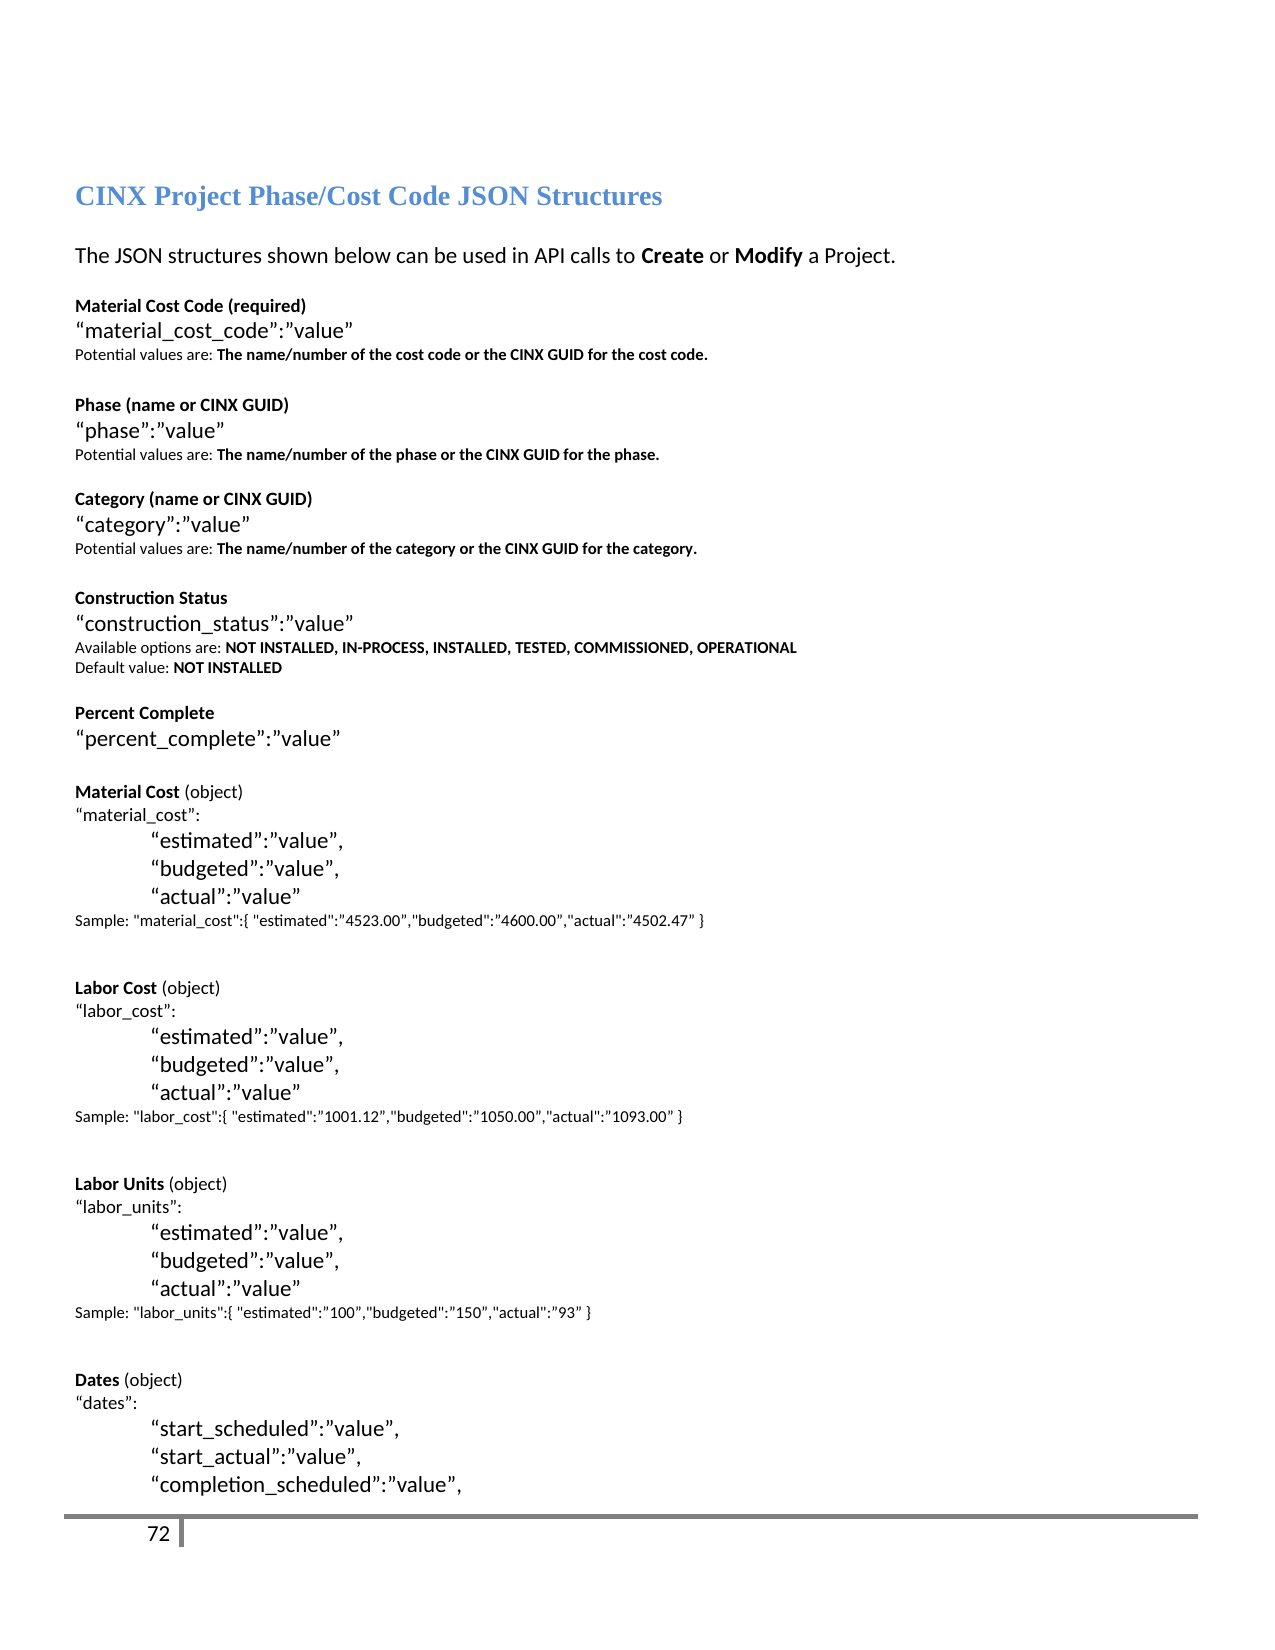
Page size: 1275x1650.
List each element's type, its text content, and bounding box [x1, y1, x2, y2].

text “labor_units”: [75, 1195, 1209, 1218]
text Labor Units (object) [75, 1172, 1209, 1195]
text “labor_cost”: [75, 999, 1209, 1022]
text Category (name or CINX GUID) [75, 487, 1209, 510]
text Percent Complete [75, 701, 1209, 724]
subtitle CINX Project Phase/Cost Code JSON Structures [75, 179, 1209, 212]
text Potential values are: The name/number of the category or the CINX GUID for the category. [75, 538, 1209, 558]
text “category”:”value” [75, 510, 1209, 538]
text Labor Cost (object) [75, 976, 1209, 999]
text Available options are: NOT INSTALLED, IN-PROCESS, INSTALLED, TESTED, COMMISSIONED, OPERATIONAL [75, 637, 1209, 658]
text Sample: "labor_units":{ "estimated":”100”,"budgeted":”150”,"actual":”93” } [75, 1302, 1209, 1322]
text Default value: NOT INSTALLED [75, 658, 1209, 678]
text “estimated”:”value”, [75, 826, 1209, 854]
text “actual”:”value” [75, 882, 1209, 910]
text Potential values are: The name/number of the cost code or the CINX GUID for the cost code. [75, 345, 1209, 365]
text “construction_status”:”value” [75, 609, 1209, 637]
text “budgeted”:”value”, [75, 1246, 1209, 1274]
text “start_actual”:”value”, [75, 1442, 1209, 1470]
text Potential values are: The name/number of the phase or the CINX GUID for the phase. [75, 444, 1209, 464]
text The JSON structures shown below can be used in API calls to Create or Modify a Project. [75, 241, 1209, 269]
text “dates”: [75, 1391, 1209, 1414]
text “percent_complete”:”value” [75, 724, 1209, 752]
text “phase”:”value” [75, 416, 1209, 444]
text “actual”:”value” [75, 1078, 1209, 1106]
text “budgeted”:”value”, [75, 854, 1209, 882]
text Material Cost (object) [75, 780, 1209, 803]
text “estimated”:”value”, [75, 1218, 1209, 1246]
text “completion_scheduled”:”value”, [75, 1470, 1209, 1498]
text Sample: "labor_cost":{ "estimated":”1001.12”,"budgeted":”1050.00”,"actual":”1093.00” } [75, 1106, 1209, 1126]
text Phase (name or CINX GUID) [75, 393, 1209, 416]
text “estimated”:”value”, [75, 1022, 1209, 1050]
text Dates (object) [75, 1368, 1209, 1391]
text “start_scheduled”:”value”, [75, 1414, 1209, 1442]
text “material_cost_code”:”value” [75, 317, 1209, 345]
text Material Cost Code (required) [75, 294, 1209, 317]
text “material_cost”: [75, 803, 1209, 826]
text “budgeted”:”value”, [75, 1050, 1209, 1078]
text Construction Status [75, 586, 1209, 609]
text Sample: "material_cost":{ "estimated":”4523.00”,"budgeted":”4600.00”,"actual":”4502.47” } [75, 910, 1209, 930]
text “actual”:”value” [75, 1274, 1209, 1302]
